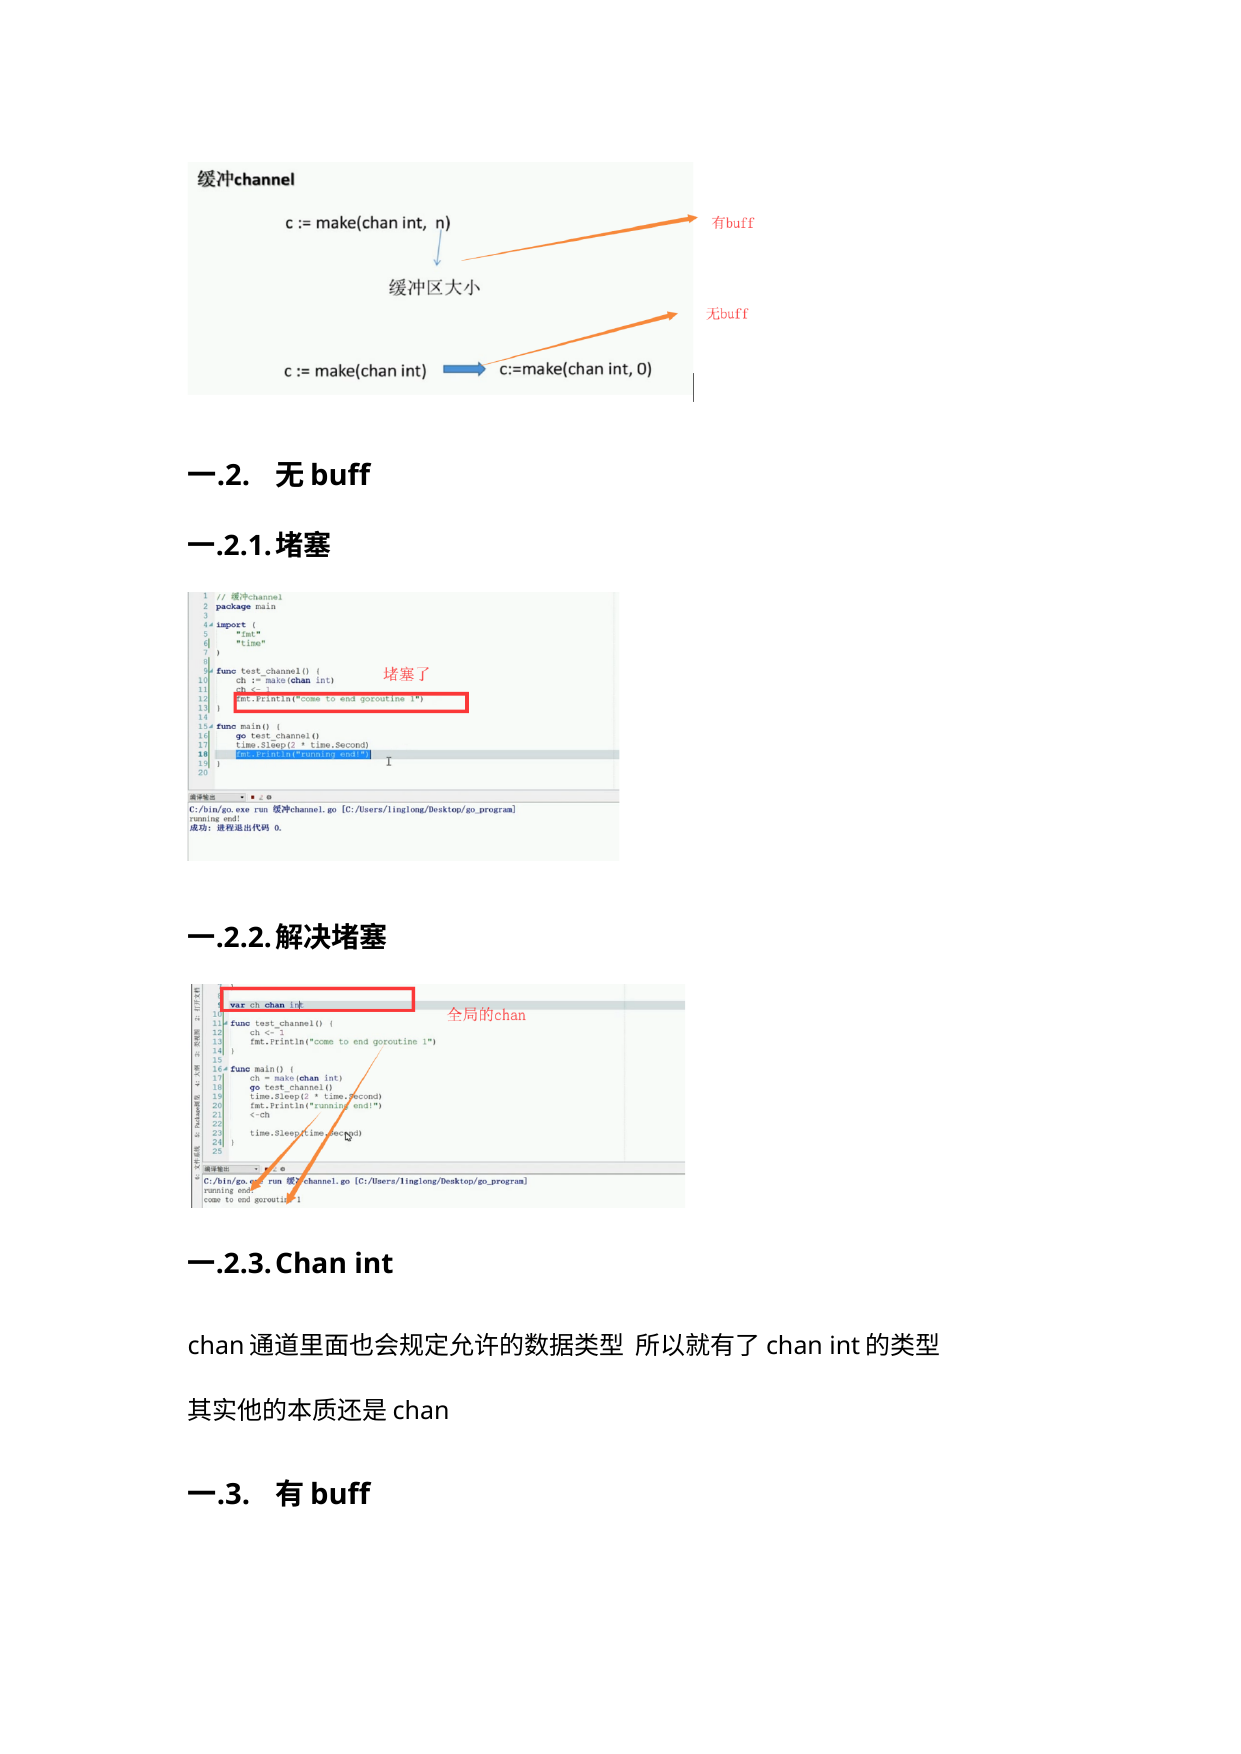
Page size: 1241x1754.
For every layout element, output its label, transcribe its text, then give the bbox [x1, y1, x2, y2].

text 其实他的本质还是chan [187, 1376, 1053, 1441]
picture [187, 984, 686, 1208]
picture [187, 162, 764, 409]
text chan通道里面也会规定允许的数据类型 所以就有了chan int的类型 [187, 1311, 1053, 1376]
subtitle 无buff [187, 451, 1053, 493]
subtitle 解决堵塞 [187, 914, 1053, 955]
picture [187, 592, 620, 861]
subtitle Chan int [187, 1241, 1053, 1282]
subtitle 堵塞 [187, 523, 1053, 563]
subtitle 有buff [187, 1470, 1053, 1513]
